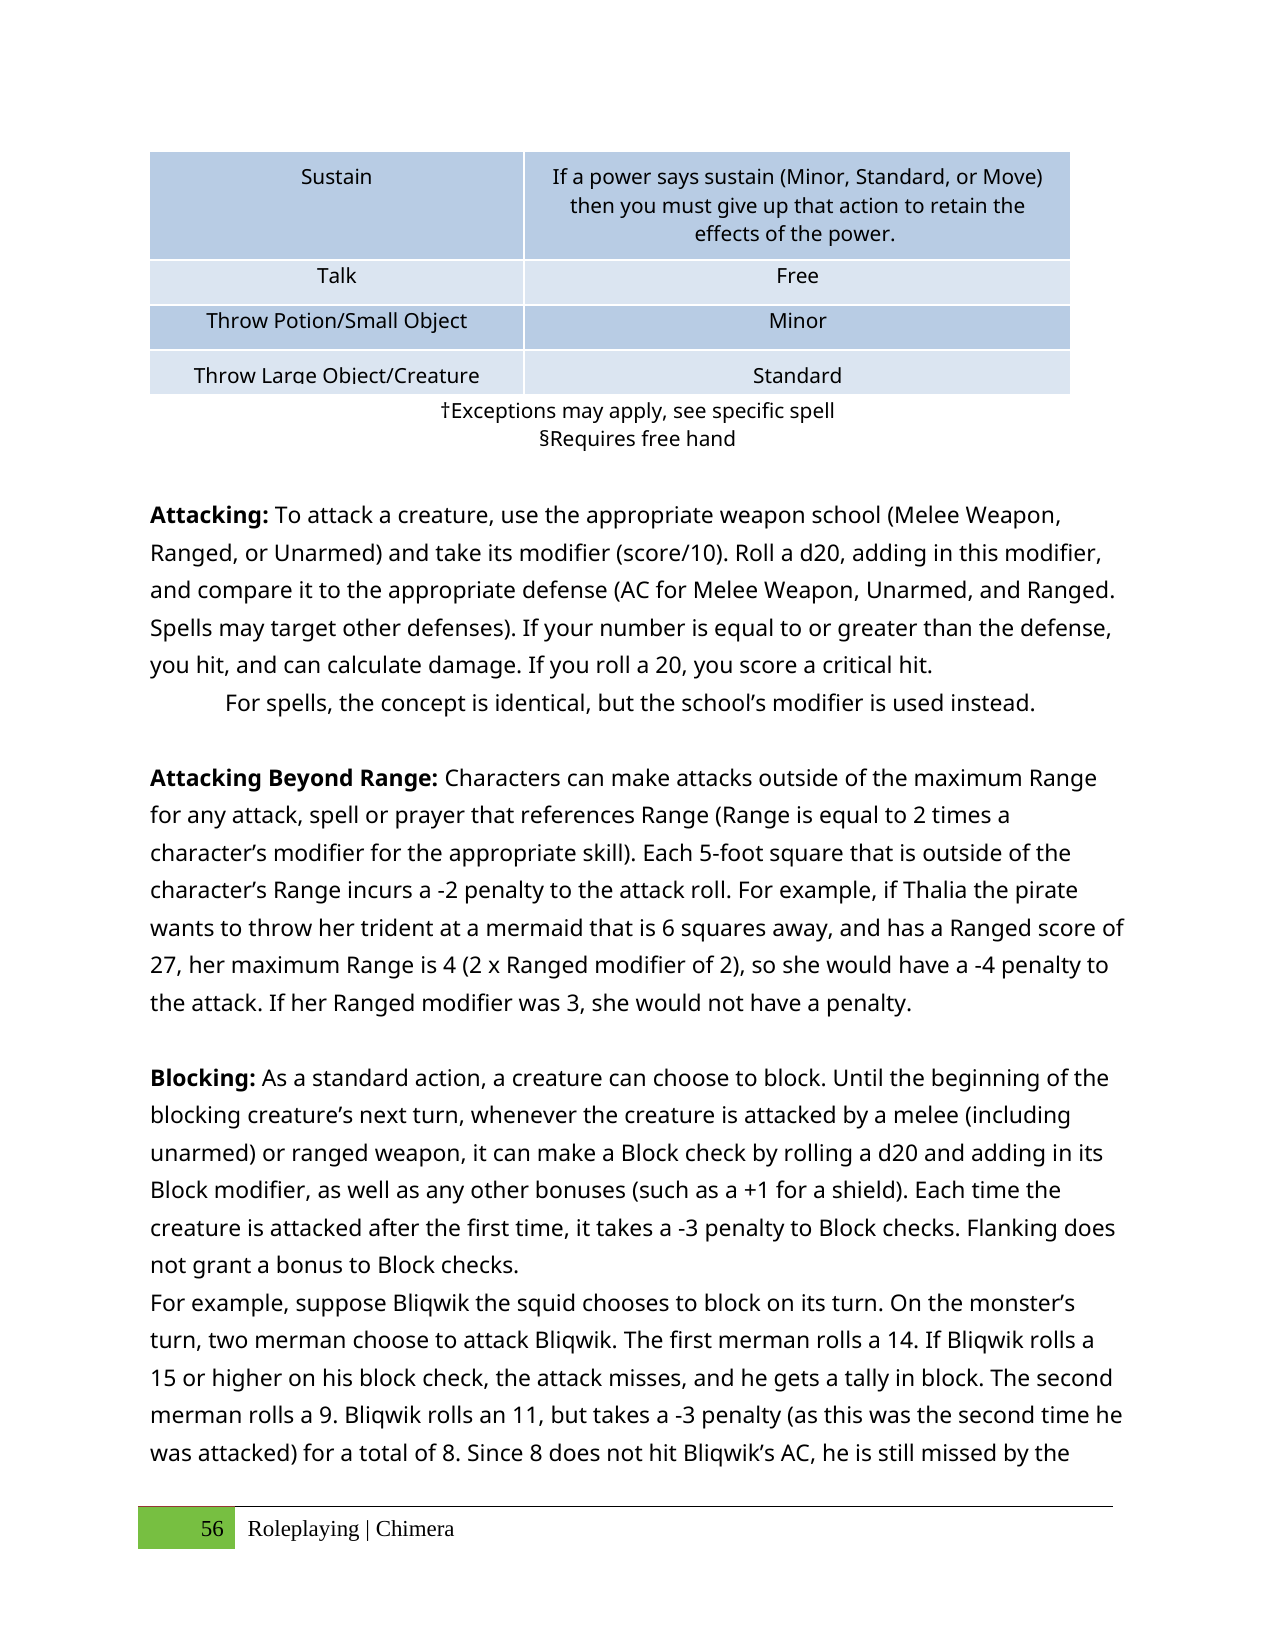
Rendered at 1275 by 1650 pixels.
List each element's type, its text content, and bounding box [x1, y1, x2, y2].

table_cell Sustain [150, 152, 523, 259]
table_cell Throw Potion/Small Object [150, 306, 523, 349]
table_cell Standard [525, 351, 1070, 394]
table_cell If a power says sustain (Minor, Standard, or Move) then you must give up that action to retain the effects of the power. Alternatively, if a power says sustain (number), no action is required, but you must lose a number of magic points equal to the number in order to maintain the benefit. If you do not have enough points, the benefit is lost. All prayers are sustain(level of the prayer cast). Sustaining a grab is a minor action. Note: You can sustain a spell and cast another on the same turn. [525, 152, 1070, 259]
text †Exceptions may apply, see specific spell [150, 396, 1125, 424]
text §Requires free hand [150, 424, 1125, 453]
text For spells, the concept is identical, but the school’s modifier is used instead. [150, 686, 1125, 718]
text Attacking: To attack a creature, use the appropriate weapon school (Melee Weapon, Ranged, or Unarmed) and take its modifier (score/10). Roll a d20, adding in this modifier, and compare it to the appropriate defense (AC for Melee Weapon, Unarmed, and Ranged. Spells may target other defenses). If your number is equal to or greater than the defense, you hit, and can calculate damage. If you roll a 20, you score a critical hit. [150, 499, 1125, 680]
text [150, 1286, 1125, 1468]
table_cell Throw Large Object/Creature [150, 351, 523, 394]
table_cell Minor [525, 306, 1070, 349]
table_cell Talk [150, 261, 523, 304]
text Attacking Beyond Range: Characters can make attacks outside of the maximum Range for any attack, spell or prayer that references Range (Range is equal to 2 times a character’s modifier for the appropriate skill). Each 5-foot square that is outside of the character’s Range incurs a -2 penalty to the attack roll. For example, if Thalia the pirate wants to throw her trident at a mermaid that is 6 squares away, and has a Ranged score of 27, her maximum Range is 4 (2 x Ranged modifier of 2), so she would have a -4 penalty to the attack. If her Ranged modifier was 3, she would not have a penalty. [150, 761, 1125, 1018]
text Blocking: As a standard action, a creature can choose to block. Until the beginning of the blocking creature’s next turn, whenever the creature is attacked by a melee (including unarmed) or ranged weapon, it can make a Block check by rolling a d20 and adding in its Block modifier, as well as any other bonuses (such as a +1 for a shield). Each time the creature is attacked after the first time, it takes a -3 penalty to Block checks. Flanking does not grant a bonus to Block checks. [150, 1061, 1125, 1280]
table_cell Free [525, 261, 1070, 304]
